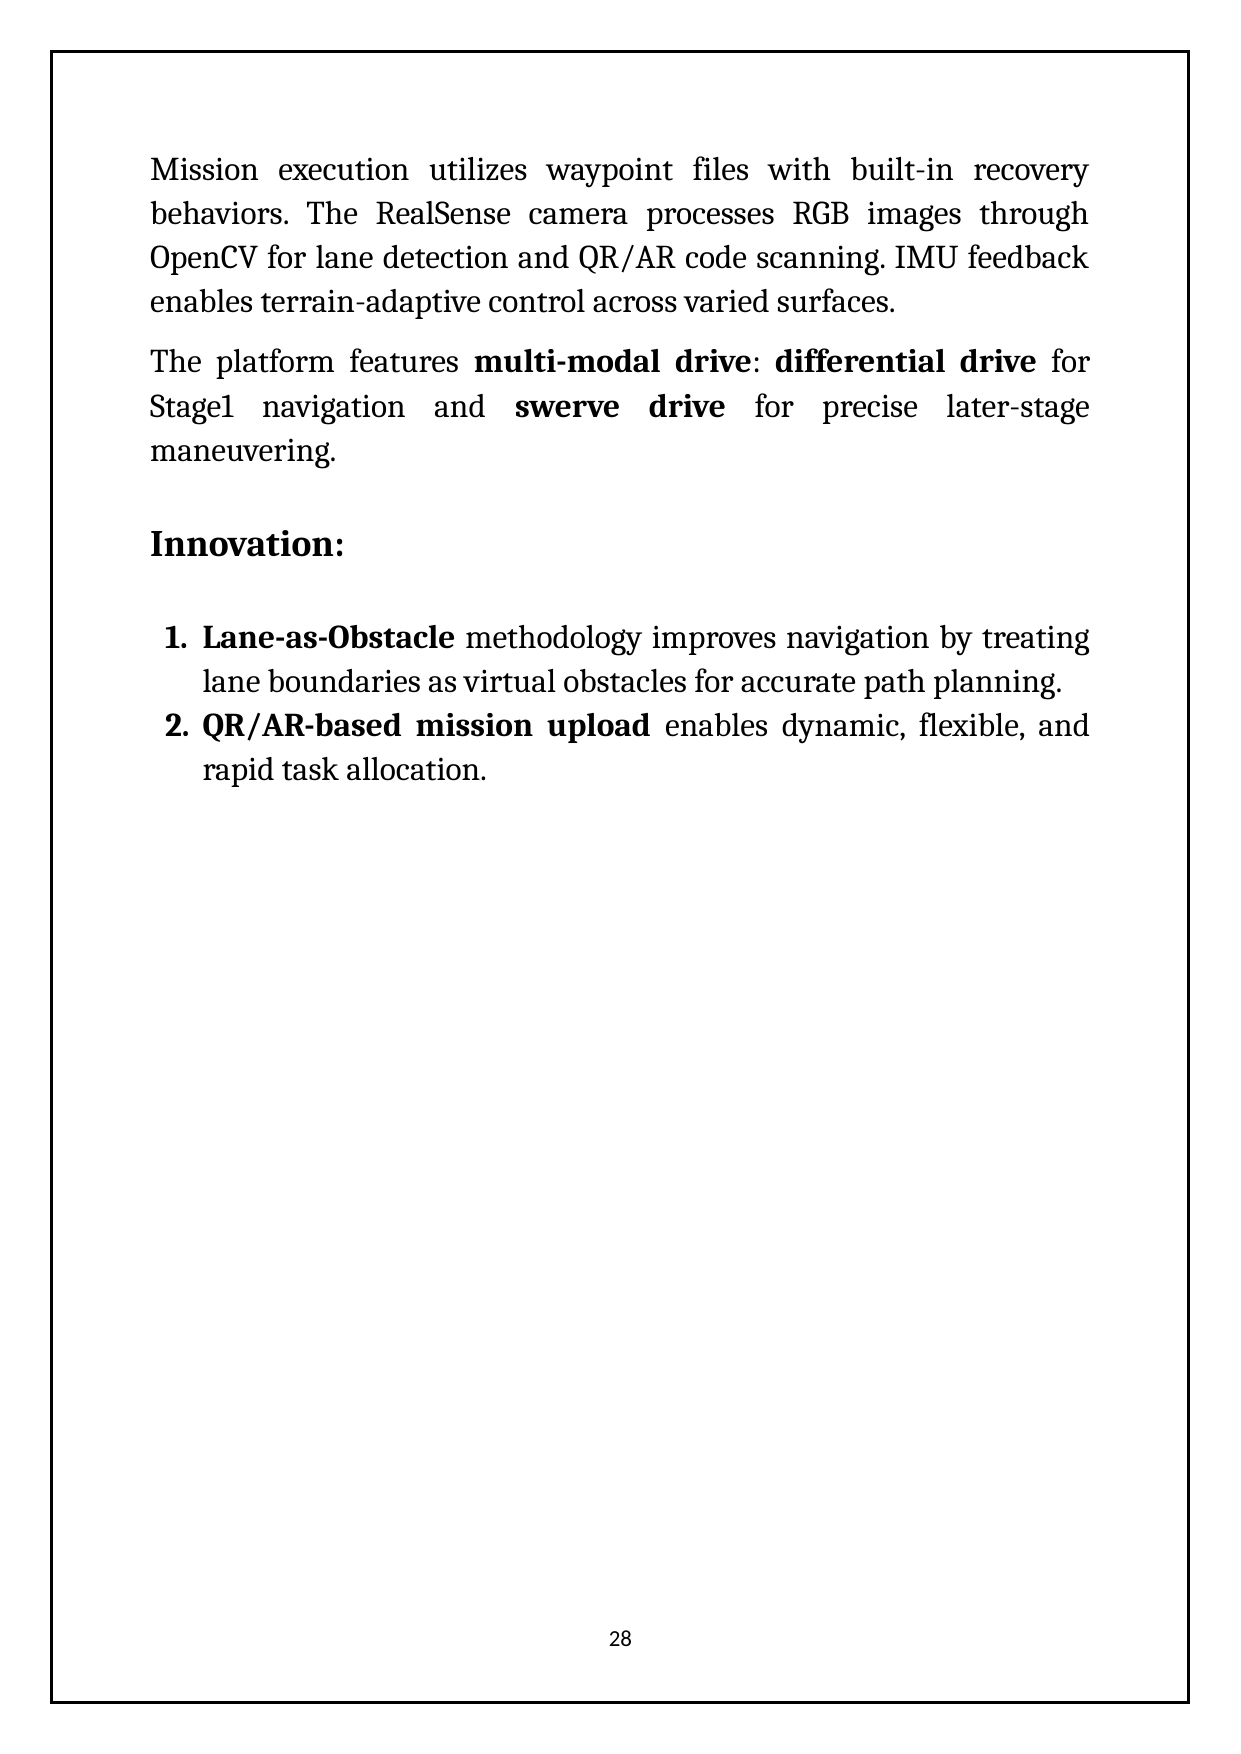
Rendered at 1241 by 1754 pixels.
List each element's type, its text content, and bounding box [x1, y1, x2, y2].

text Innovation: [150, 522, 1090, 597]
text Mission execution utilizes waypoint files with built-in recovery behaviors. The RealSense camera processes RGB images through OpenCV for lane detection and QR/AR code scanning. IMU feedback enables terrain-adaptive control across varied surfaces. [150, 150, 1090, 321]
list Lane-as-Obstacle methodology improves navigation by treating lane boundaries as virtual obstacles for accurate path planning. [165, 618, 1090, 701]
list QR/AR-based mission upload enables dynamic, flexible, and rapid task allocation. [165, 706, 1090, 789]
text The platform features multi-modal drive: differential drive for Stage1 navigation and swerve drive for precise later-stage maneuvering. [150, 343, 1090, 469]
